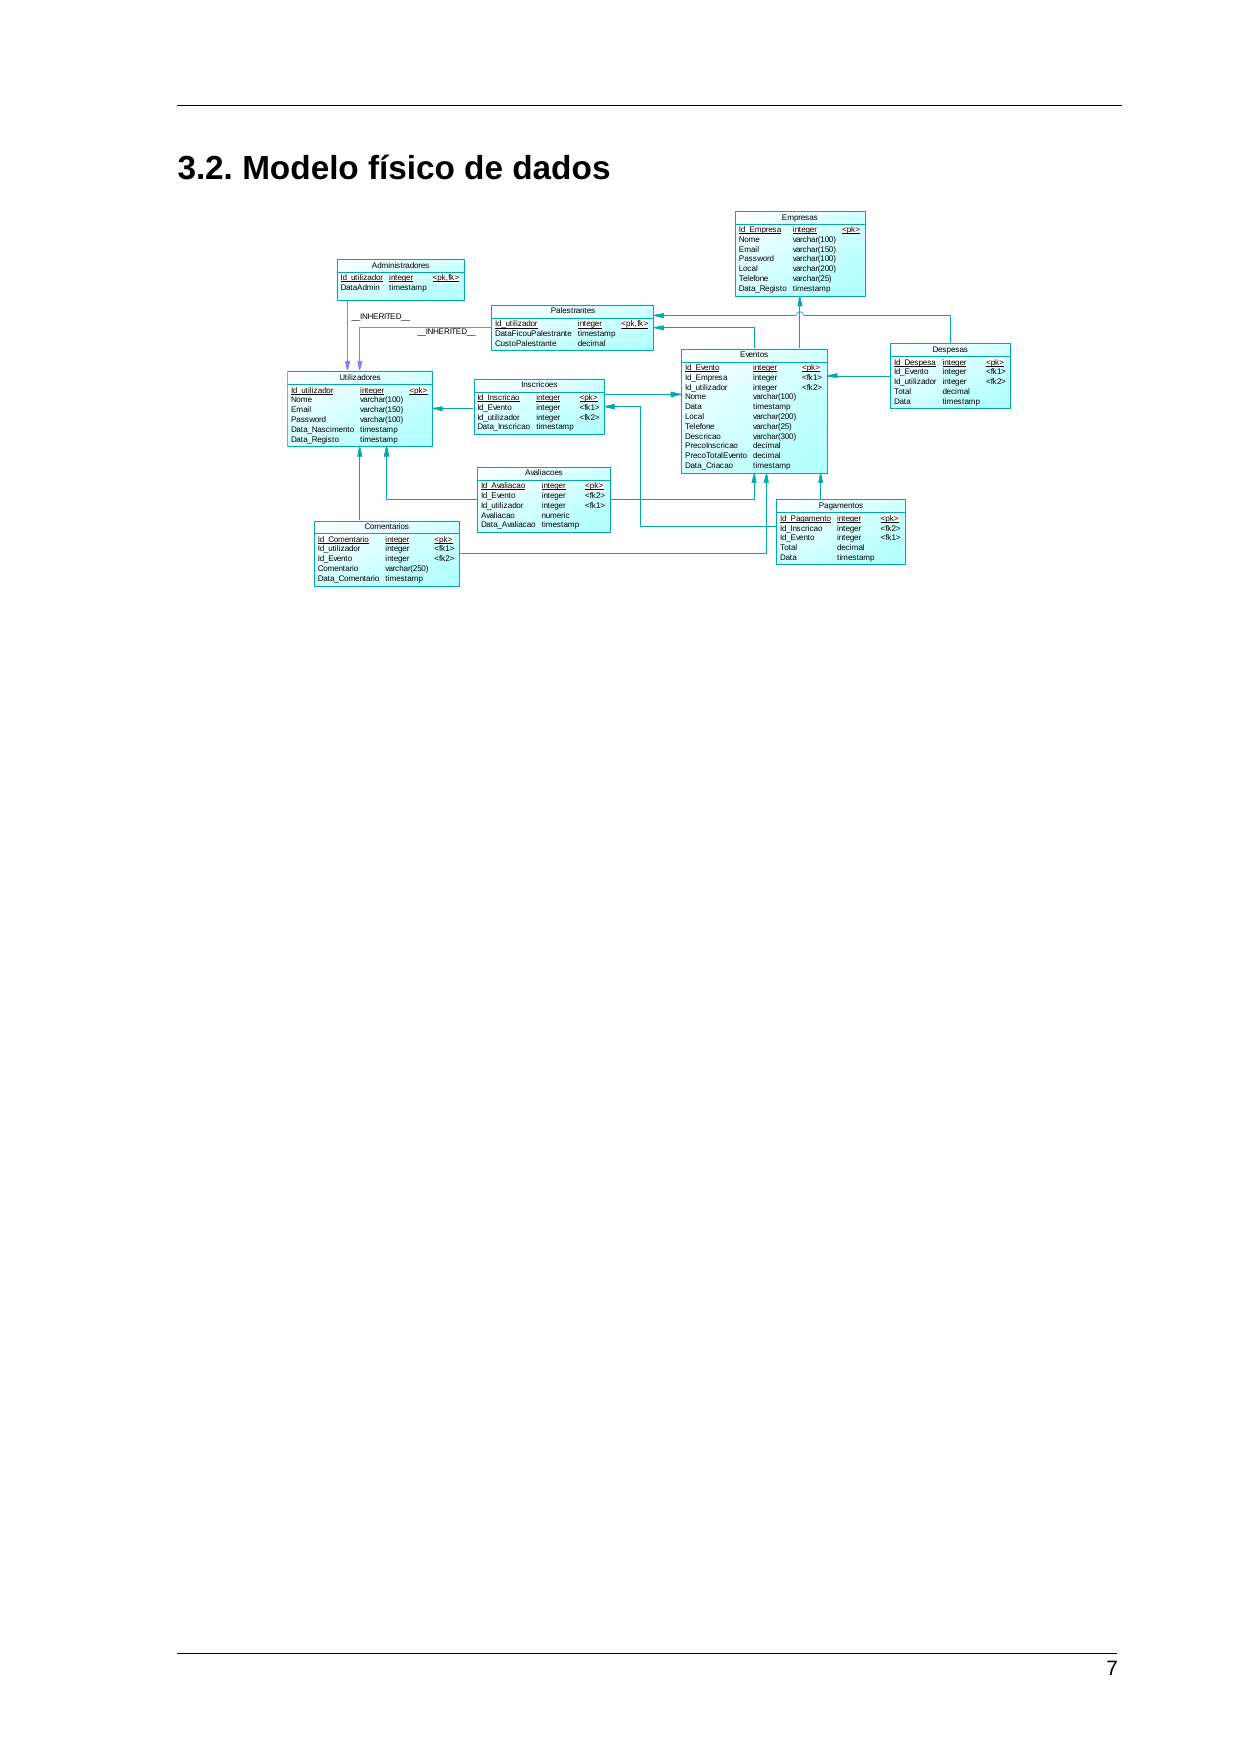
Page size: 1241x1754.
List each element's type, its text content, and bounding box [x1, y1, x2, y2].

subtitle Modelo físico de dados [177, 148, 1122, 186]
